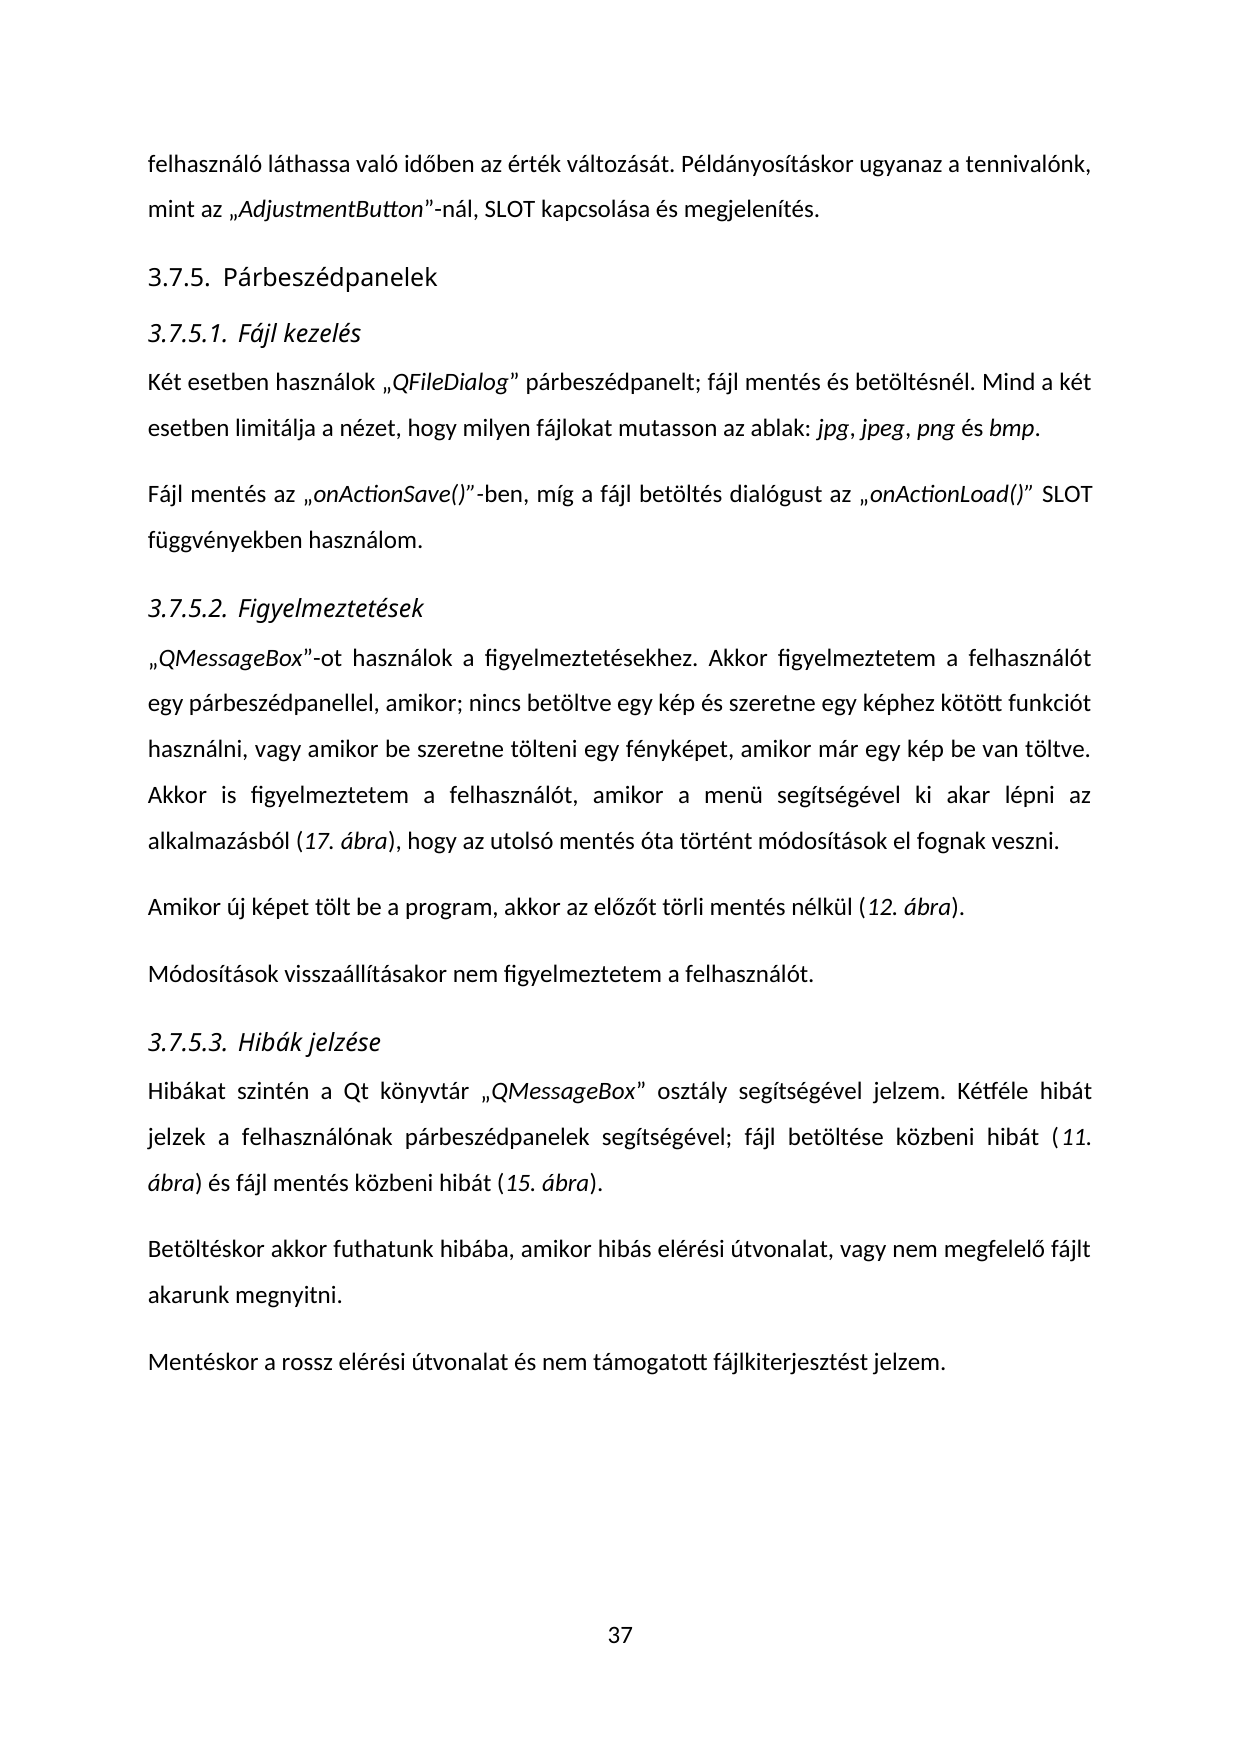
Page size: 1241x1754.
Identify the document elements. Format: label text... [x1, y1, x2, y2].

text Hibákat szintén a Qt könyvtár „QMessageBox” osztály segítségével jelzem. Kétféle hibát jelzek a felhasználónak párbeszédpanelek segítségével; fájl betöltése közbeni hibát (11. ábra) és fájl mentés közbeni hibát (15. ábra). [148, 1076, 1092, 1197]
text Betöltéskor akkor futhatunk hibába, amikor hibás elérési útvonalat, vagy nem megfelelő fájlt akarunk megnyitni. [148, 1233, 1092, 1310]
subtitle Párbeszédpanelek [148, 260, 1092, 294]
text Amikor új képet tölt be a program, akkor az előzőt törli mentés nélkül (12. ábra). [148, 891, 1092, 922]
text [148, 148, 1092, 224]
text Két esetben használok „QFileDialog” párbeszédpanelt; fájl mentés és betöltésnél. Mind a két esetben limitálja a nézet, hogy milyen fájlokat mutasson az ablak: jpg, jpeg, png és bmp. [148, 366, 1092, 442]
text Mentéskor a rossz elérési útvonalat és nem támogatott fájlkiterjesztést jelzem. [148, 1346, 1092, 1376]
text „QMessageBox”-ot használok a figyelmeztetésekhez. Akkor figyelmeztetem a felhasználót egy párbeszédpanellel, amikor; nincs betöltve egy kép és szeretne egy képhez kötött funkciót használni, vagy amikor be szeretne tölteni egy fényképet, amikor már egy kép be van töltve. Akkor is figyelmeztetem a felhasználót, amikor a menü segítségével ki akar lépni az alkalmazásból (17. ábra), hogy az utolsó mentés óta történt módosítások el fognak veszni. [148, 642, 1092, 855]
text Fájl mentés az „onActionSave()”-ben, míg a fájl betöltés dialógust az „onActionLoad()” SLOT függvényekben használom. [148, 478, 1092, 555]
text Módosítások visszaállításakor nem figyelmeztetem a felhasználót. [148, 958, 1092, 988]
subtitle Figyelmeztetések [148, 591, 1092, 625]
subtitle Fájl kezelés [148, 315, 1092, 349]
subtitle Hibák jelzése [148, 1024, 1092, 1058]
